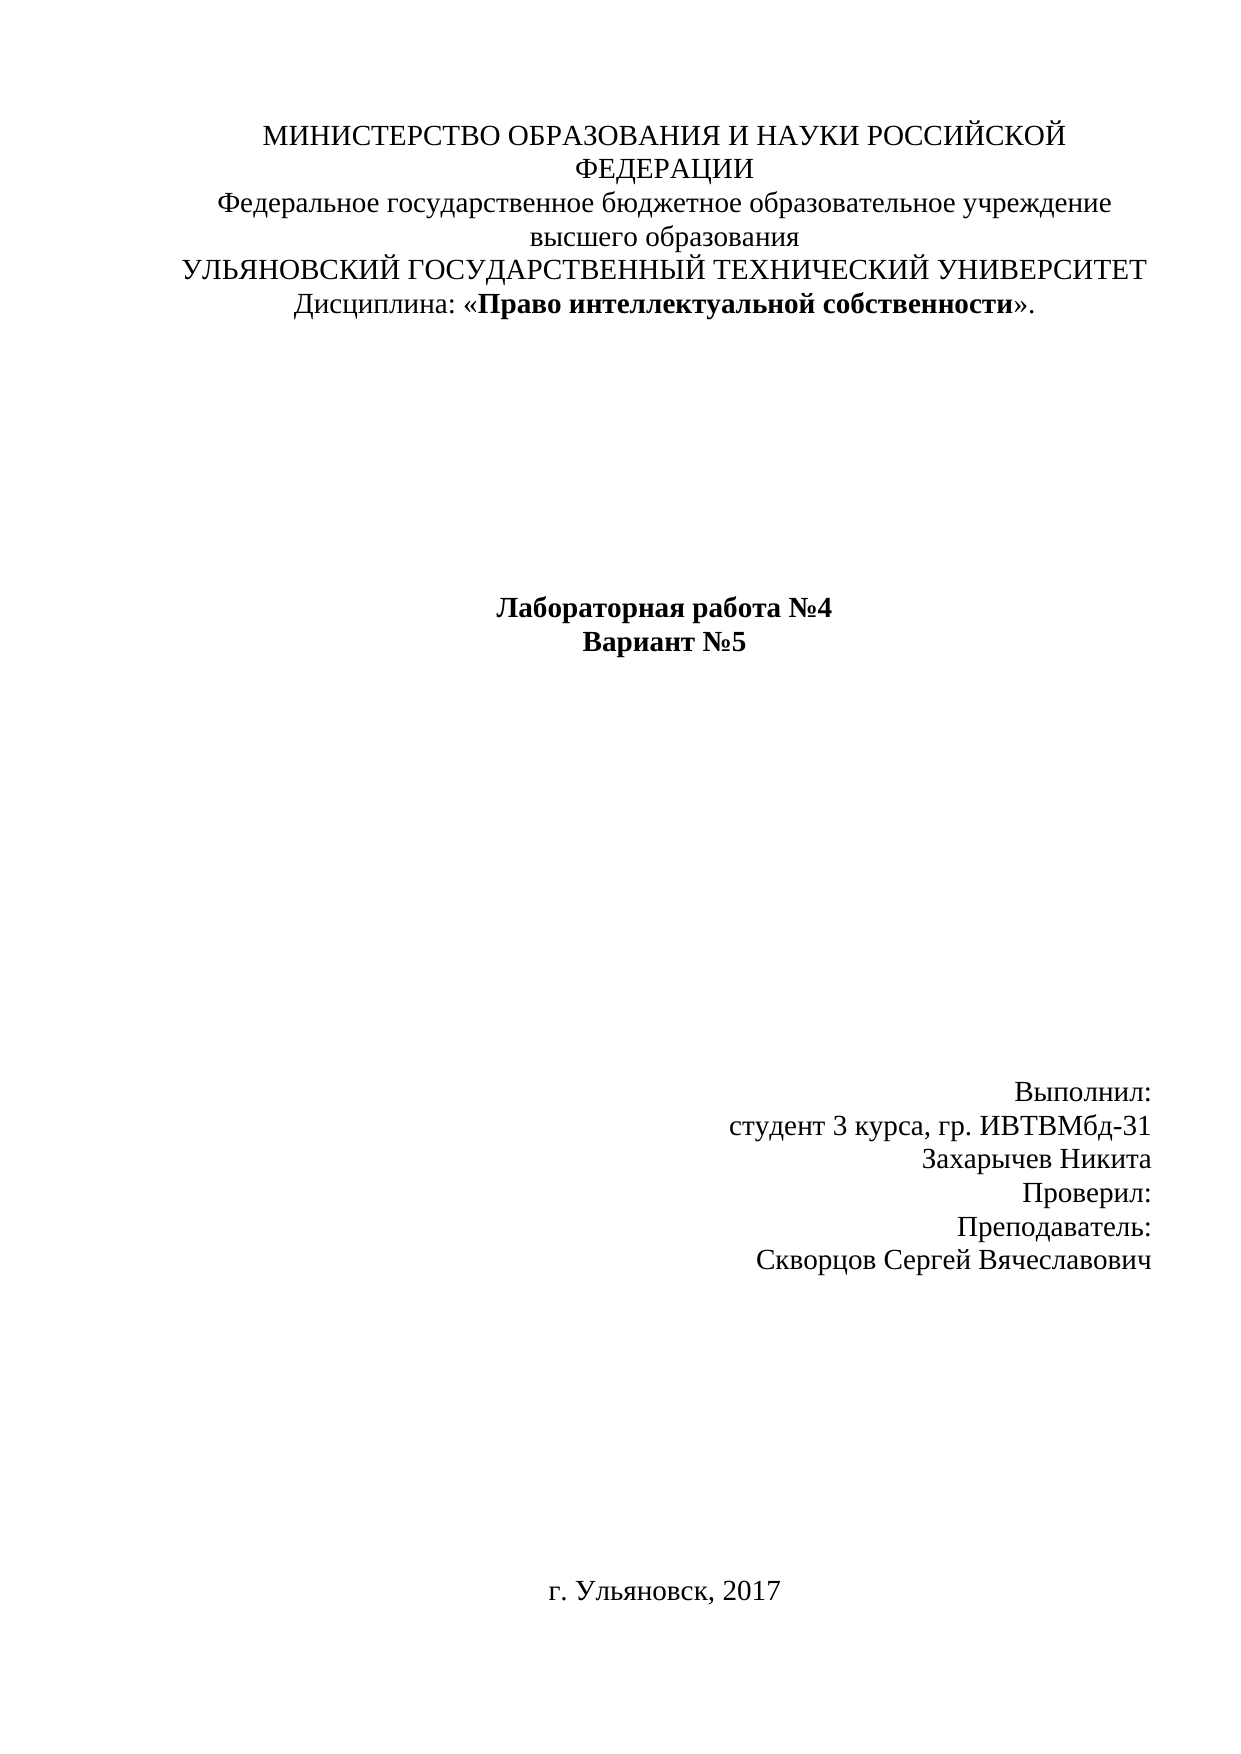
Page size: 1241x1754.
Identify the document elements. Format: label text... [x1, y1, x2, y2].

text Лабораторная работа №4 [177, 590, 1152, 624]
text Выполнил: [177, 1074, 1152, 1108]
text студент 3 курса, гр. ИВТВМбд-31 [177, 1108, 1152, 1142]
text г. Ульяновск, 2017 [177, 1573, 1152, 1606]
text Вариант №5 [177, 624, 1152, 657]
text УЛЬЯНОВСКИЙ ГОСУДАРСТВЕННЫЙ ТЕХНИЧЕСКИЙ УНИВЕРСИТЕТ [177, 252, 1152, 286]
text МИНИСТЕРСТВО ОБРАЗОВАНИЯ И НАУКИ РОССИЙСКОЙ [177, 118, 1152, 152]
text Проверил: [177, 1175, 1152, 1209]
text Скворцов Сергей Вячеславович [177, 1242, 1152, 1276]
text Преподаватель: [177, 1209, 1152, 1242]
text Захарычев Никита [177, 1142, 1152, 1175]
text высшего образования [177, 219, 1152, 252]
text ФЕДЕРАЦИИ [177, 152, 1152, 185]
text Федеральное государственное бюджетное образовательное учреждение [177, 185, 1152, 219]
text Дисциплина: «Право интеллектуальной собственности». [177, 286, 1152, 319]
